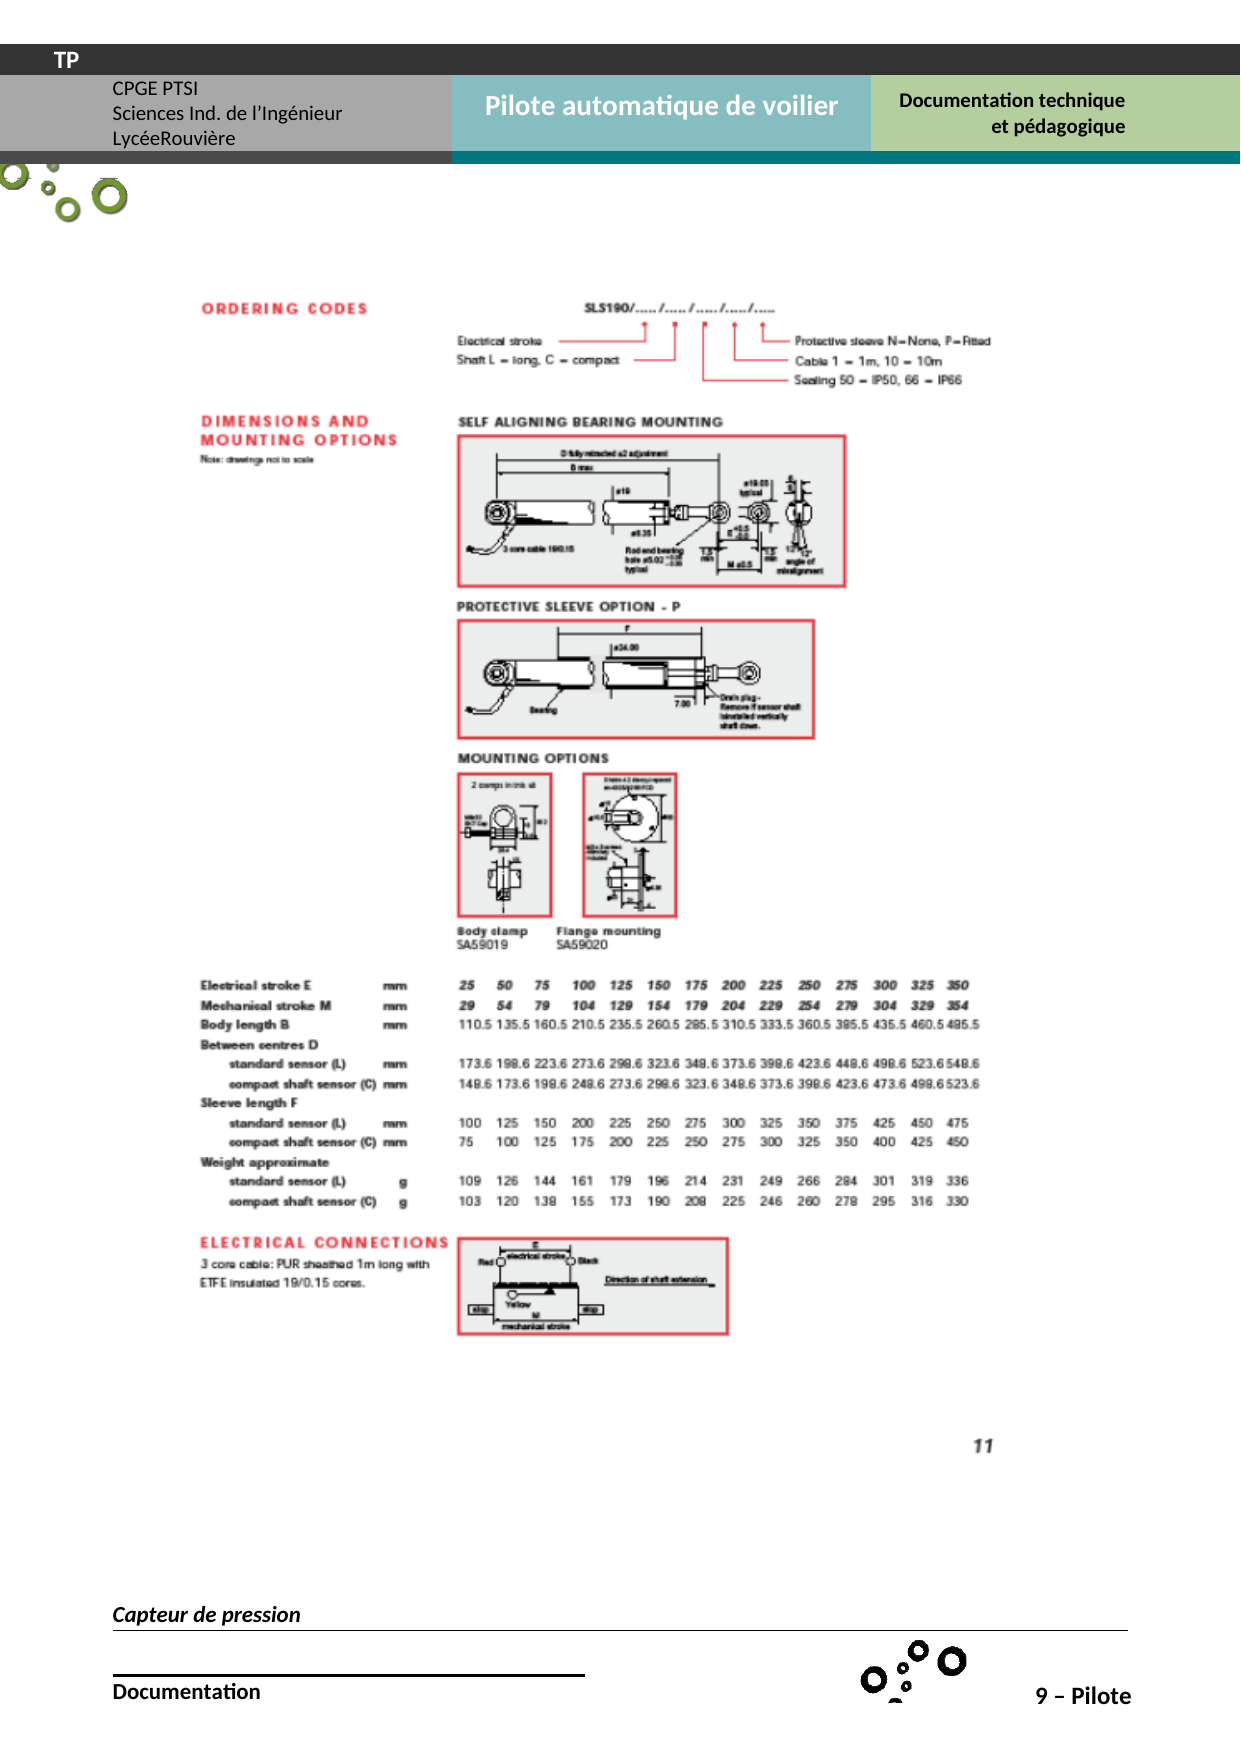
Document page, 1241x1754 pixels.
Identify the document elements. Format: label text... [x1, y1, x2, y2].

picture [860, 1640, 967, 1703]
subtitle Capteur de pression [112, 1600, 1128, 1631]
picture [0, 164, 128, 224]
